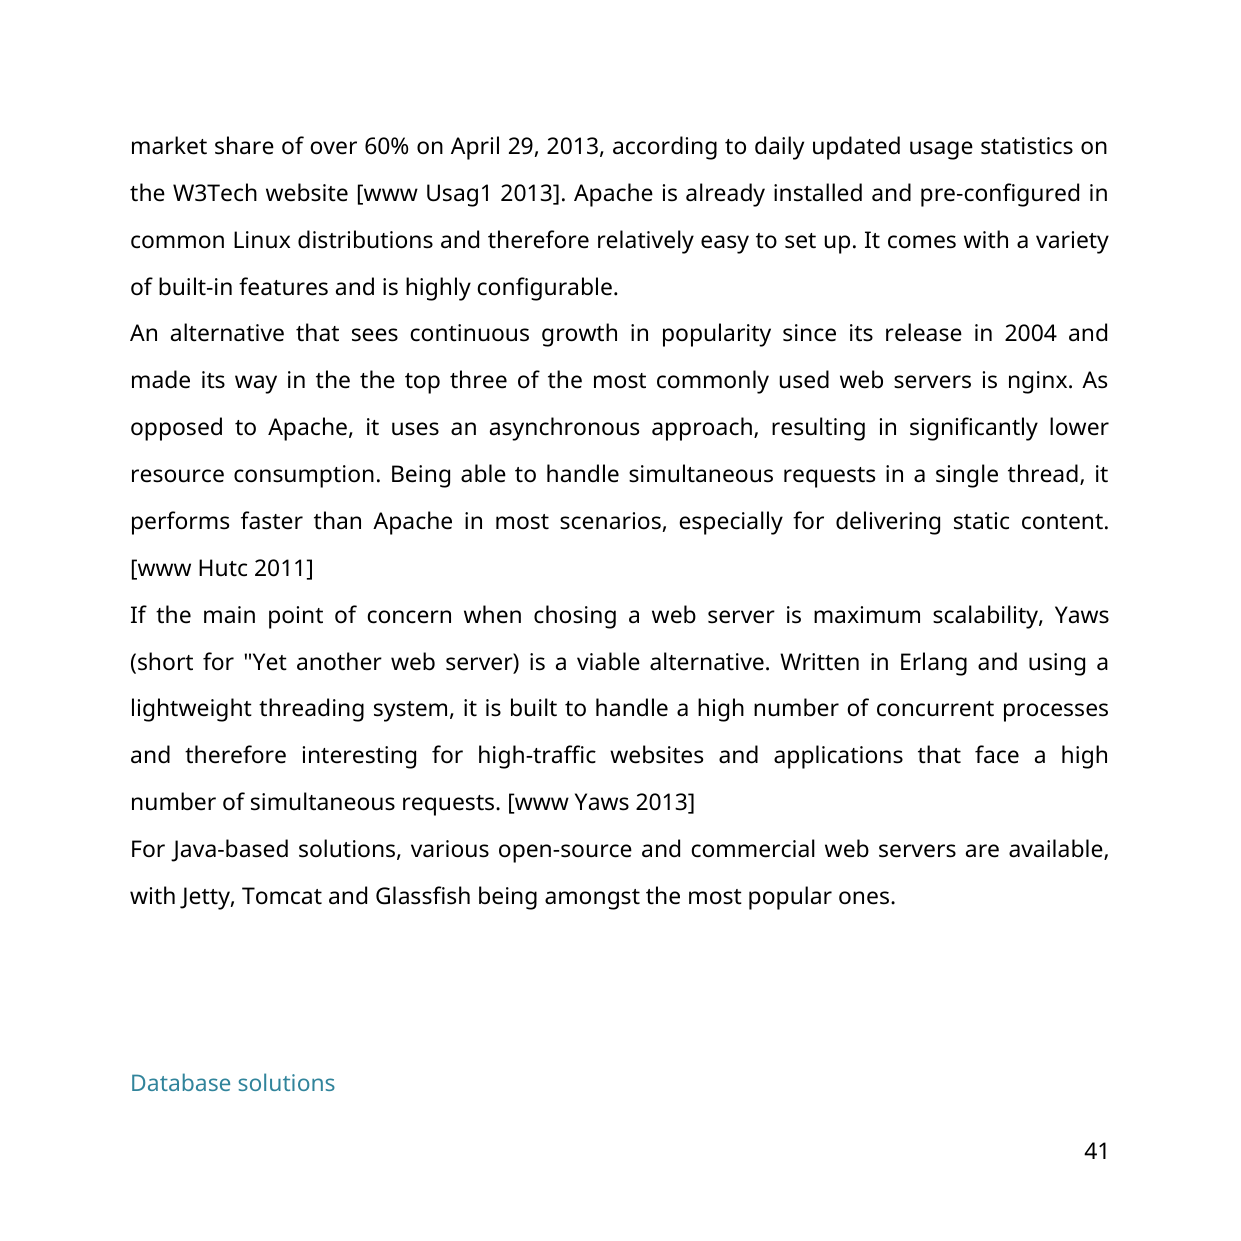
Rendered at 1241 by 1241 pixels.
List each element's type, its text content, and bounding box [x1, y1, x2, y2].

text For Java-based solutions, various open-source and commercial web servers are available, with Jetty, Tomcat and Glassfish being amongst the most popular ones. [130, 833, 1110, 911]
text An alternative that sees continuous growth in popularity since its release in 2004 and made its way in the the top three of the most commonly used web servers is nginx. As opposed to Apache, it uses an asynchronous approach, resulting in significantly lower resource consumption. Being able to handle simultaneous requests in a single thread, it performs faster than Apache in most scenarios, especially for delivering static content. [www Hutc 2011] [130, 317, 1110, 583]
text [130, 130, 1110, 302]
text If the main point of concern when chosing a web server is maximum scalability, Yaws (short for "Yet another web server) is a viable alternative. Written in Erlang and using a lightweight threading system, it is built to handle a high number of concurrent processes and therefore interesting for high-traffic websites and applications that face a high number of simultaneous requests. [www Yaws 2013] [130, 599, 1110, 817]
text Database solutions [130, 1067, 1110, 1099]
